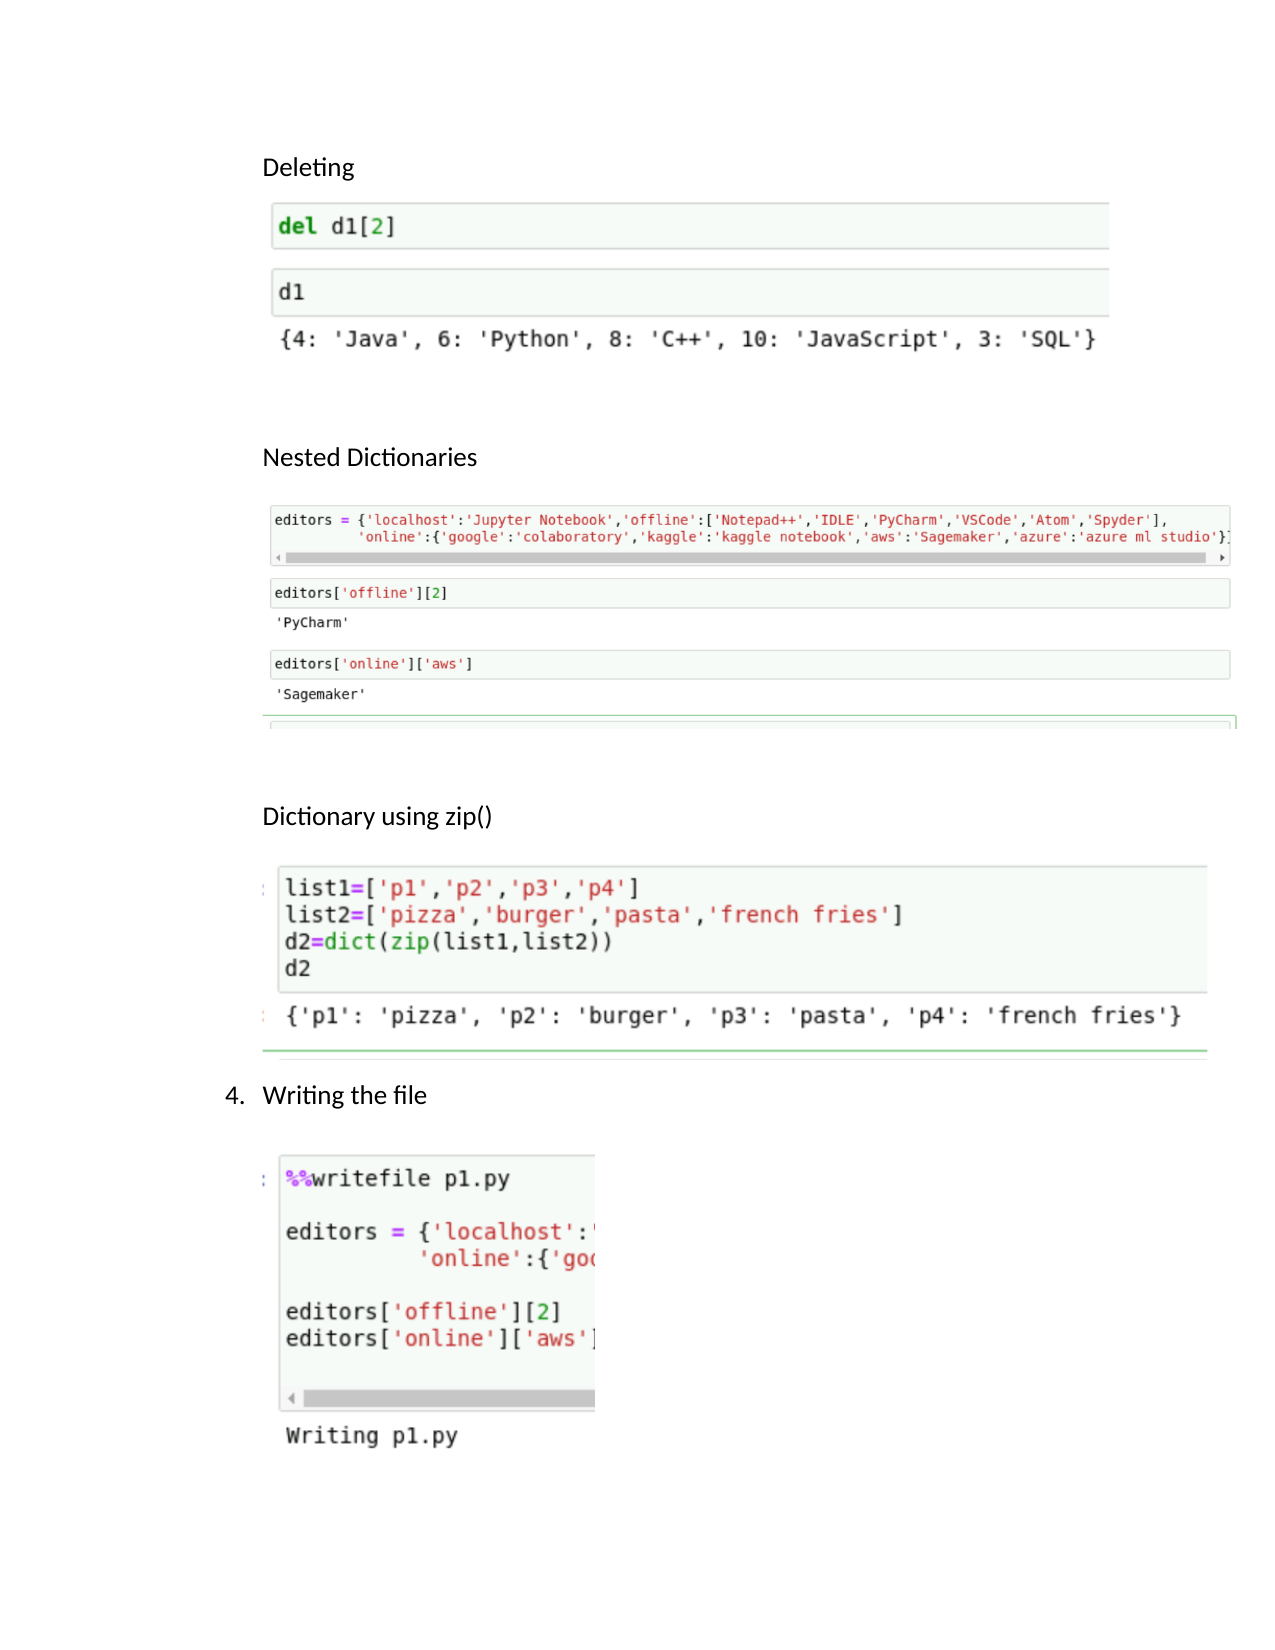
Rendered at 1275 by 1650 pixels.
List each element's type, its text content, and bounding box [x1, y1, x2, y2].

text Nested Dictionaries [262, 440, 1125, 473]
picture [262, 492, 1238, 729]
text Dictionary using zip() [262, 799, 1125, 833]
list Writing the file [225, 1078, 1125, 1111]
picture [262, 202, 1110, 369]
picture [262, 851, 1208, 1060]
picture [262, 1149, 595, 1451]
text Deleting [262, 150, 1125, 183]
